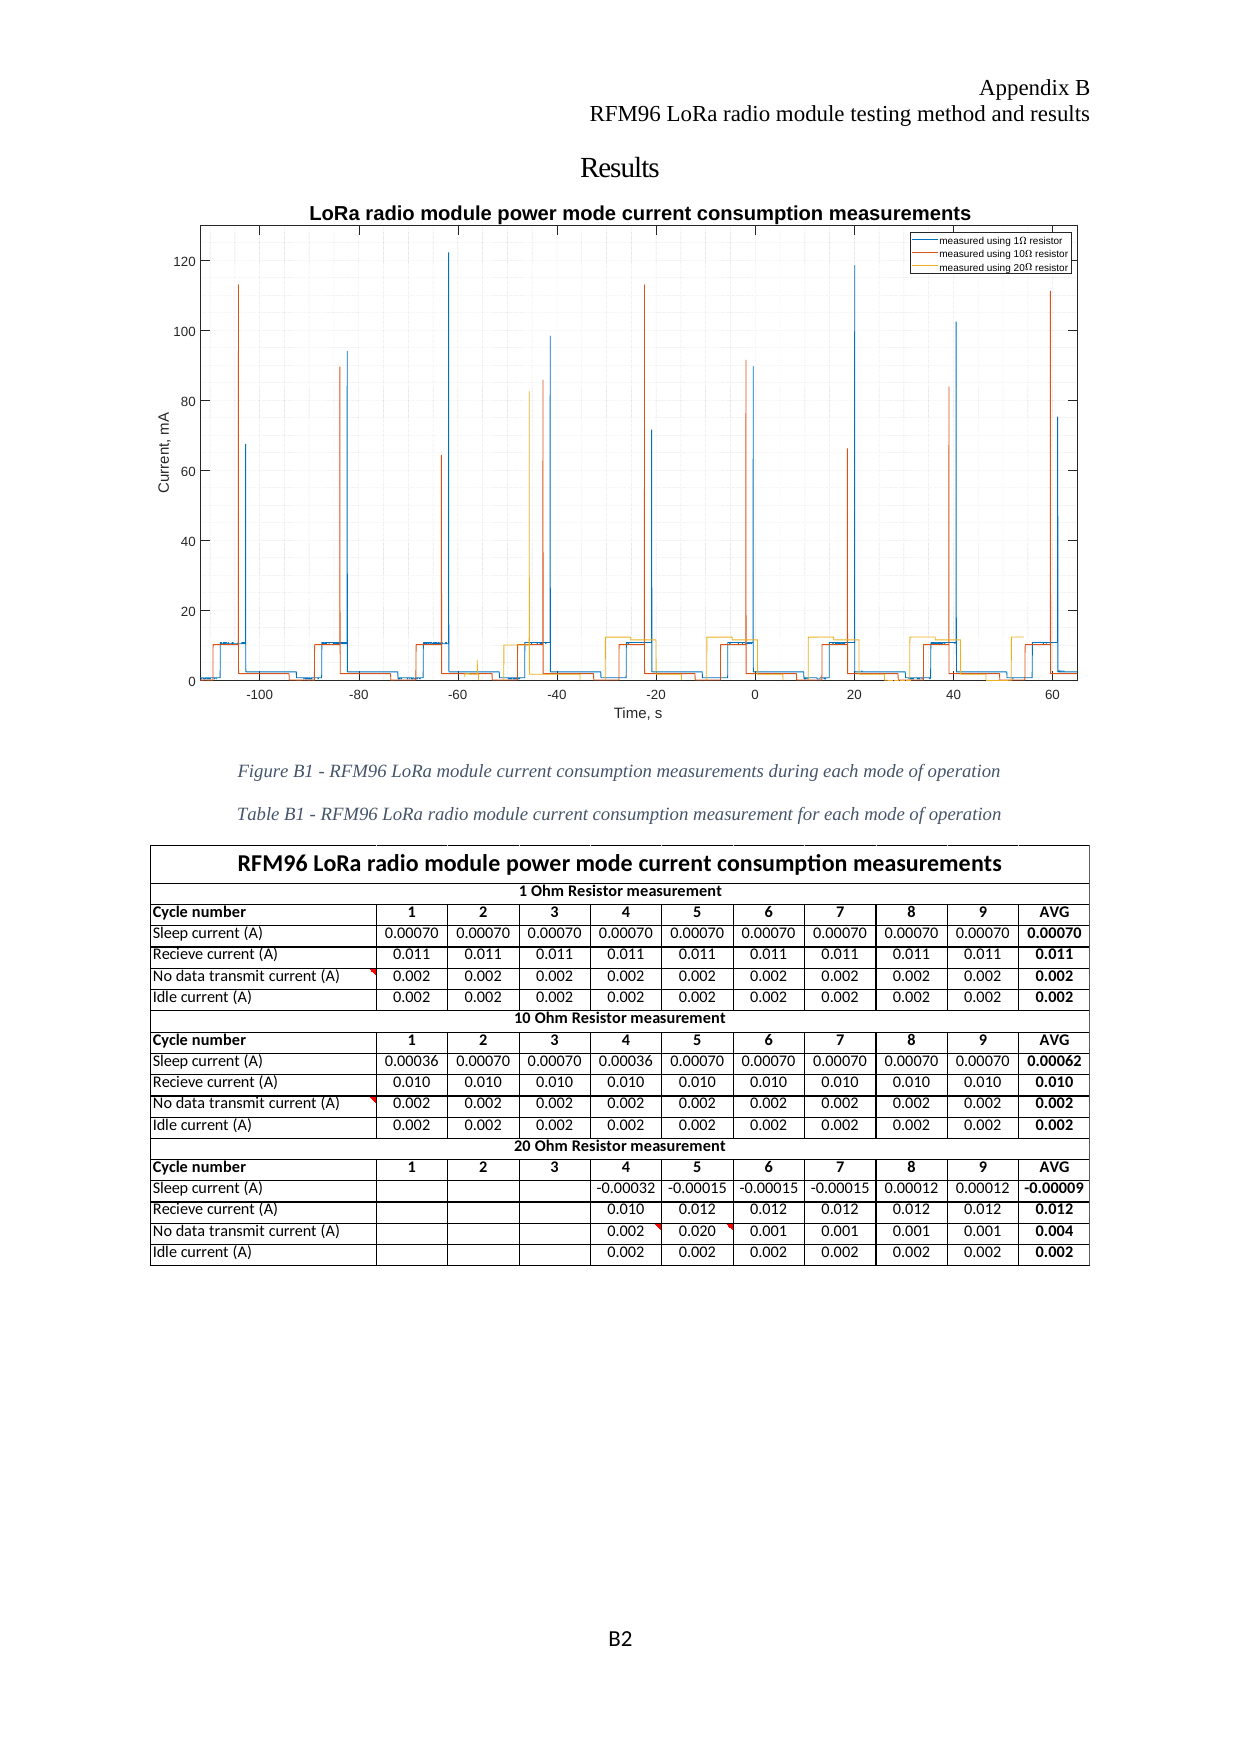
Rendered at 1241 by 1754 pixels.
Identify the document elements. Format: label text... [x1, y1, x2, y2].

text Figure B1 - RFM96 LoRa module current consumption measurements during each mode of operation [150, 760, 1090, 782]
title Results [150, 150, 1090, 183]
text Table B1 - RFM96 LoRa radio module current consumption measurement for each mode of operation [150, 803, 1090, 824]
